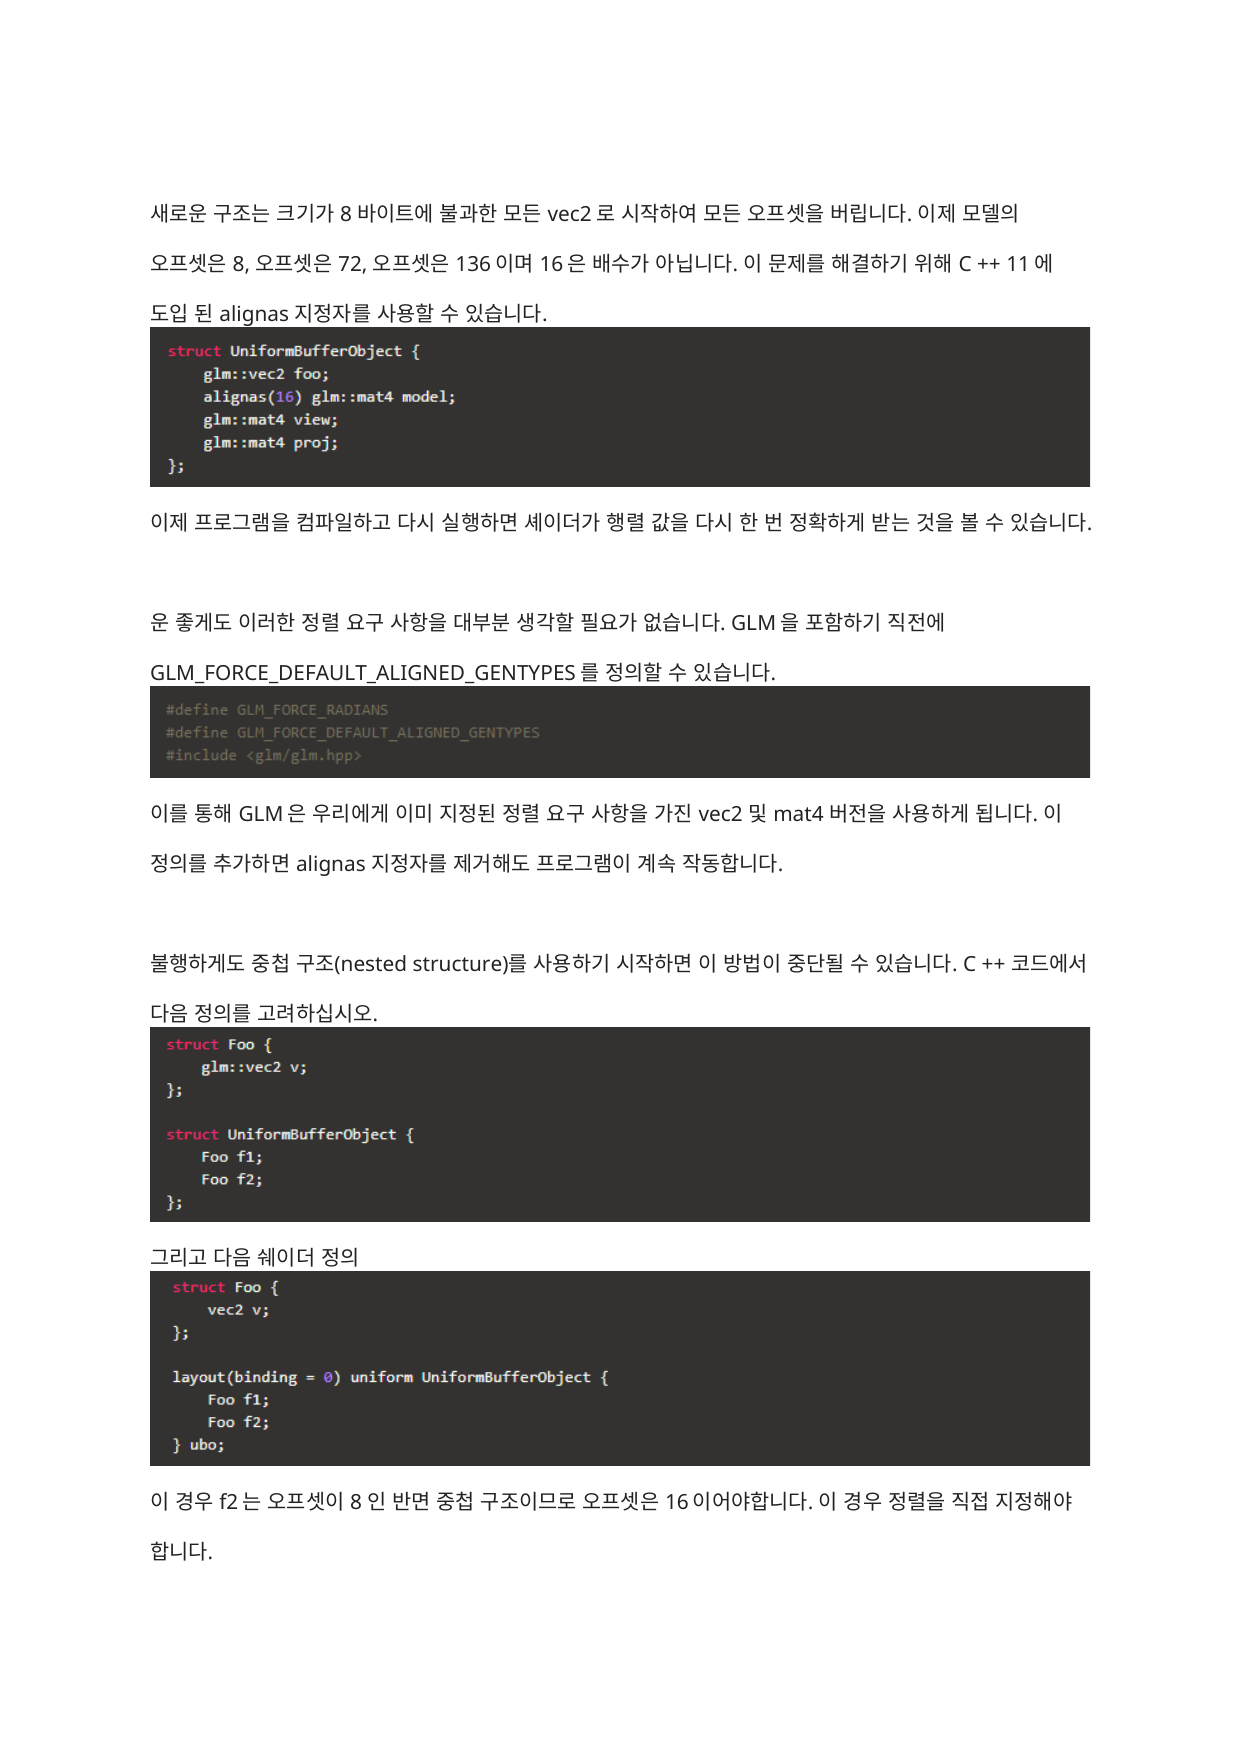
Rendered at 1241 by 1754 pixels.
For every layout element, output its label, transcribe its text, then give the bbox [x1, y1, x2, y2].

text 이 경우 f2는 오프셋이 8 인 반면 중첩 구조이므로 오프셋은 16이어야합니다. 이 경우 정렬을 직접 지정해야 합니다. [150, 1466, 1090, 1566]
picture [150, 327, 1091, 487]
picture [150, 1271, 1091, 1466]
picture [150, 1027, 1091, 1222]
text 그리고 다음 쉐이더 정의 [150, 1222, 1090, 1271]
text 운 좋게도 이러한 정렬 요구 사항을 대부분 생각할 필요가 없습니다. GLM을 포함하기 직전에 GLM_FORCE_DEFAULT_ALIGNED_GENTYPES를 정의할 수 있습니다. [150, 586, 1090, 686]
text 불행하게도 중첩 구조(nested structure)를 사용하기 시작하면 이 방법이 중단될 수 있습니다. C ++ 코드에서 다음 정의를 고려하십시오. [150, 927, 1090, 1027]
picture [150, 686, 1091, 778]
text 이제 프로그램을 컴파일하고 다시 실행하면 셰이더가 행렬 값을 다시 한 번 정확하게 받는 것을 볼 수 있습니다. [150, 487, 1090, 536]
text 이를 통해 GLM은 우리에게 이미 지정된 정렬 요구 사항을 가진 vec2 및 mat4 버전을 사용하게 됩니다. 이 정의를 추가하면 alignas 지정자를 제거해도 프로그램이 계속 작동합니다. [150, 778, 1090, 877]
text 새로운 구조는 크기가 8 바이트에 불과한 모든 vec2로 시작하여 모든 오프셋을 버립니다. 이제 모델의 오프셋은 8, 오프셋은 72, 오프셋은 136이며 16은 배수가 아닙니다. 이 문제를 해결하기 위해 C ++ 11에 도입 된 alignas 지정자를 사용할 수 있습니다. [150, 177, 1090, 327]
